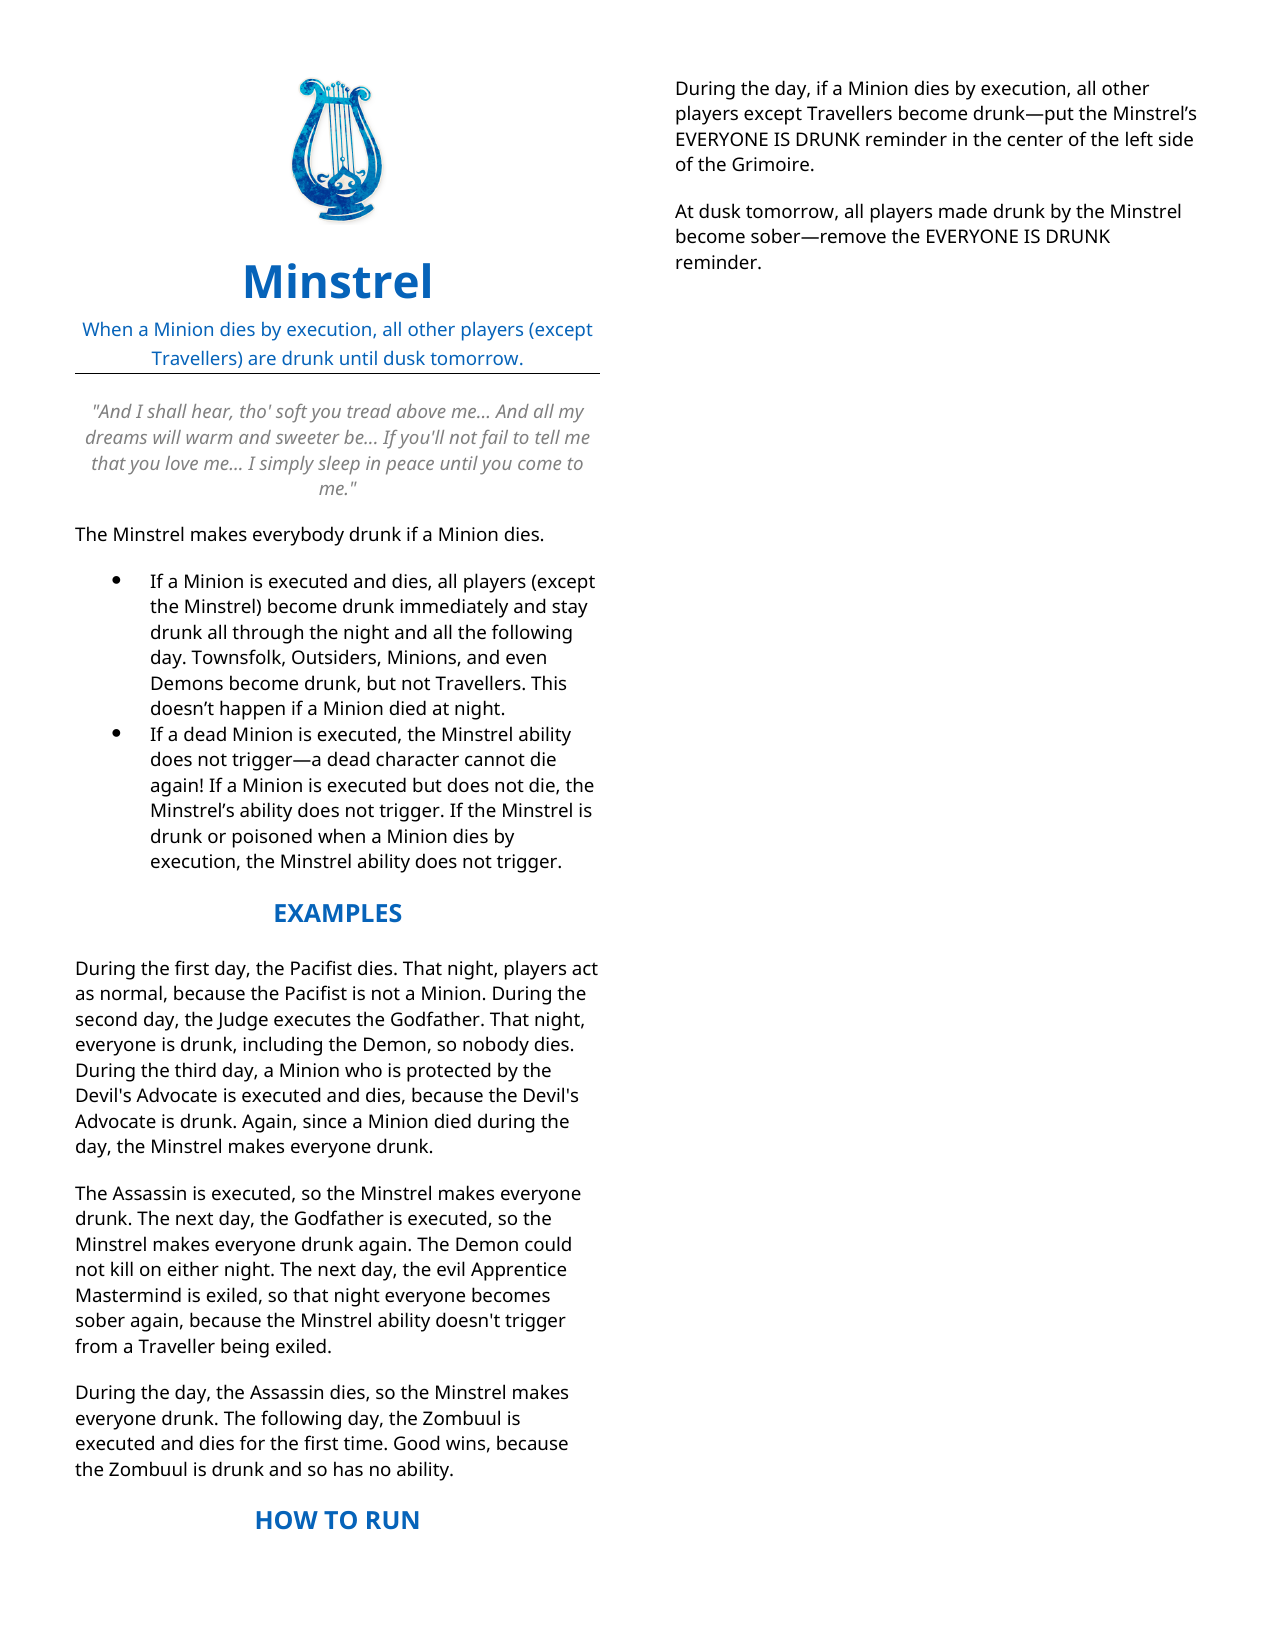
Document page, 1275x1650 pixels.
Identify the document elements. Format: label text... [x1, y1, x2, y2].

picture [288, 75, 387, 225]
text Minstrel When a Minion dies by execution, all other players (except Travellers) are drunk until dusk tomorrow. [75, 250, 600, 373]
list If a Minion is executed and dies, all players (except the Minstrel) become drunk immediately and stay drunk all through the night and all the following day. Townsfolk, Outsiders, Minions, and even Demons become drunk, but not Travellers. This doesn’t happen if a Minion died at night. [112, 568, 600, 721]
text HOW TO RUN [75, 1503, 600, 1537]
text During the first day, the Pacifist dies. That night, players act as normal, because the Pacifist is not a Minion. During the second day, the Judge executes the Godfather. That night, everyone is drunk, including the Demon, so nobody dies. During the third day, a Minion who is protected by the Devil's Advocate is executed and dies, because the Devil's Advocate is drunk. Again, since a Minion died during the day, the Minstrel makes everyone drunk. [75, 955, 600, 1159]
text The Minstrel makes everybody drunk if a Minion dies. [75, 522, 600, 547]
text The Assassin is executed, so the Minstrel makes everyone drunk. The next day, the Godfather is executed, so the Minstrel makes everyone drunk again. The Demon could not kill on either night. The next day, the evil Apprentice Mastermind is exiled, so that night everyone becomes sober again, because the Minstrel ability doesn't trigger from a Traveller being exiled. [75, 1180, 600, 1359]
list If a dead Minion is executed, the Minstrel ability does not trigger—a dead character cannot die again! If a Minion is executed but does not die, the Minstrel’s ability does not trigger. If the Minstrel is drunk or poisoned when a Minion dies by execution, the Minstrel ability does not trigger. [112, 721, 600, 874]
text At dusk tomorrow, all players made drunk by the Minstrel become sober—remove the EVERYONE IS DRUNK reminder. [675, 198, 1200, 274]
text During the day, the Assassin dies, so the Minstrel makes everyone drunk. The following day, the Zombuul is executed and dies for the first time. Good wins, because the Zombuul is drunk and so has no ability. [75, 1380, 600, 1482]
text "And I shall hear, tho' soft you tread above me... And all my dreams will warm and sweeter be... If you'll not fail to tell me that you love me... I simply sleep in peace until you come to me." [75, 399, 600, 501]
text EXAMPLES [75, 895, 600, 929]
text During the day, if a Minion dies by execution, all other players except Travellers become drunk—put the Minstrel’s EVERYONE IS DRUNK reminder in the center of the left side of the Grimoire. [675, 75, 1200, 177]
